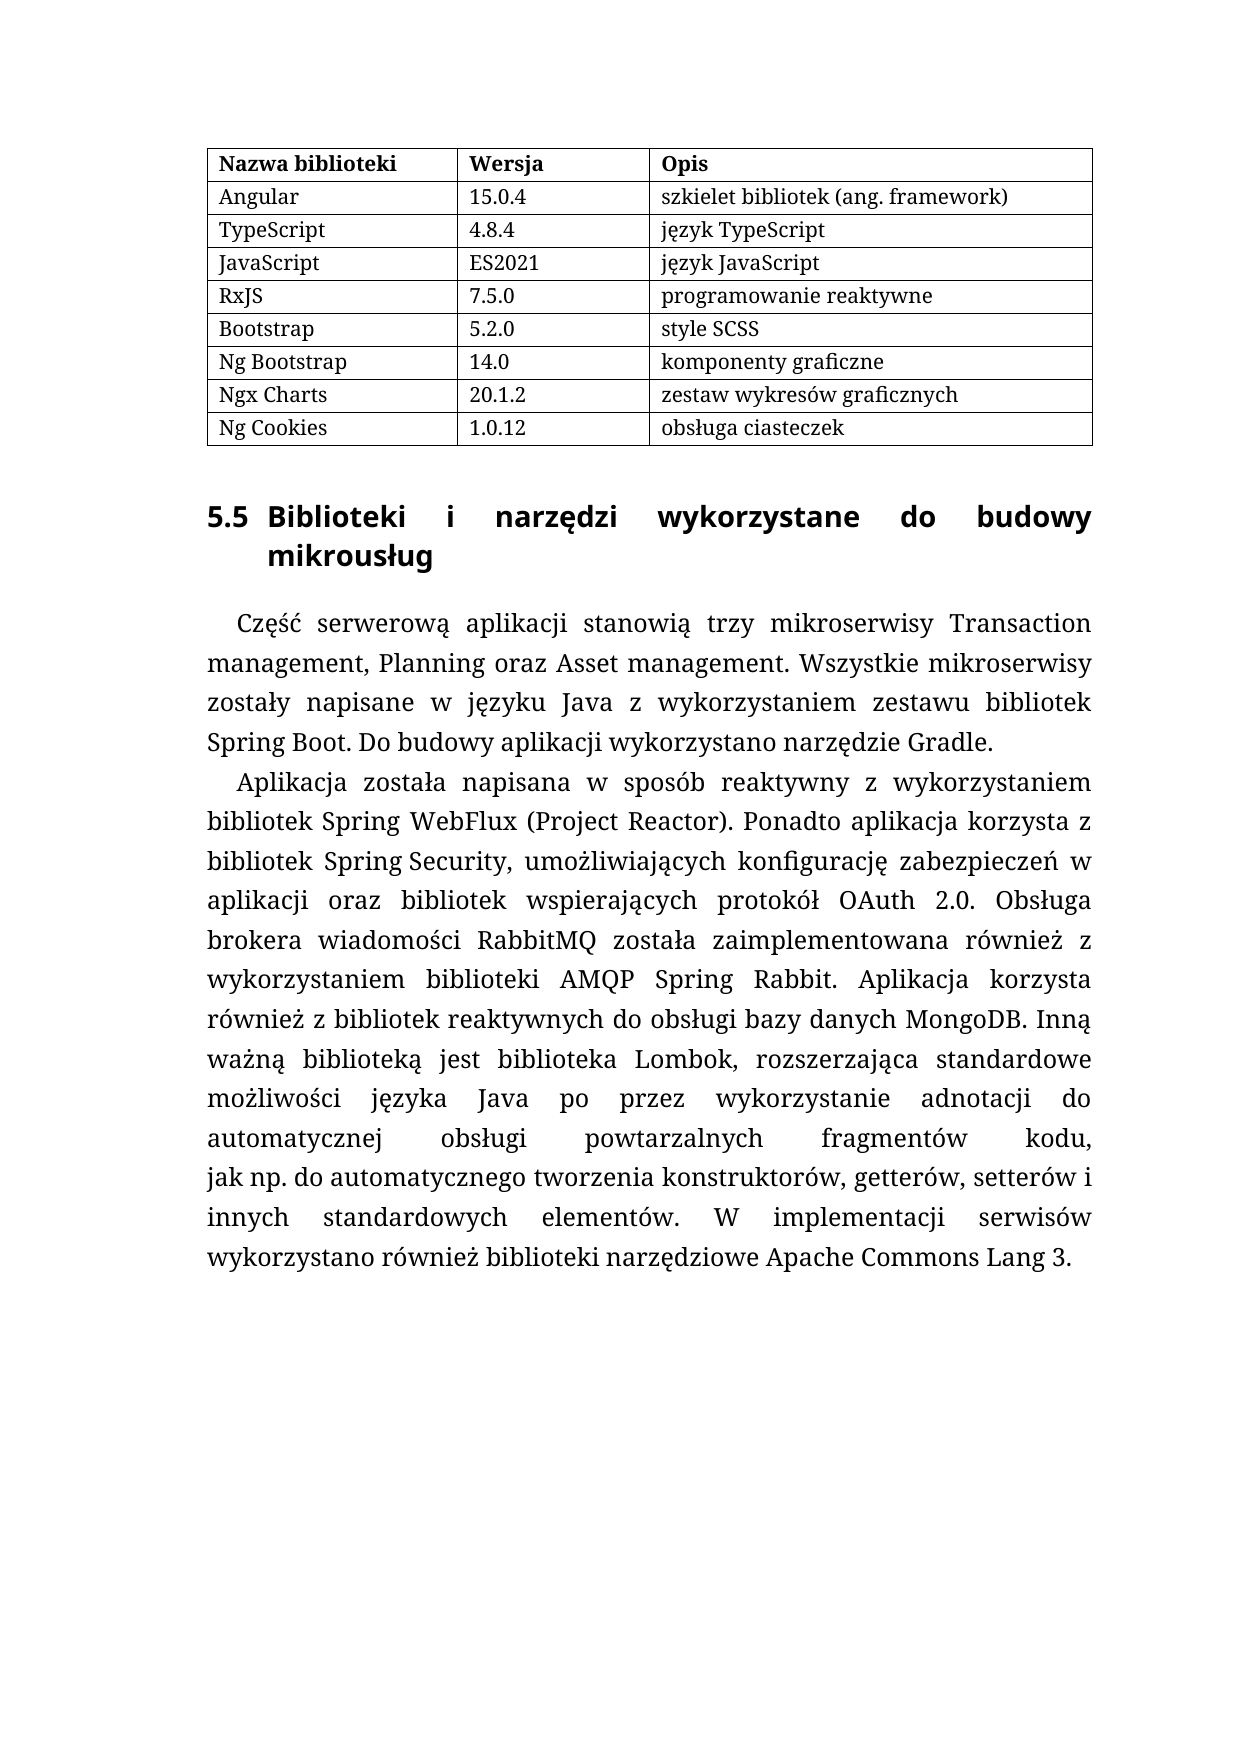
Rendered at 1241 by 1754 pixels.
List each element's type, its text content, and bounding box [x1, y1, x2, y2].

table_cell język JavaScript [650, 248, 1092, 280]
table_cell Ng Bootstrap [208, 347, 457, 379]
table_cell komponenty graficzne [650, 347, 1092, 379]
table_cell 1.0.12 [458, 413, 649, 445]
table_cell JavaScript [208, 248, 457, 280]
table_cell 14.0 [458, 347, 649, 379]
table_cell 20.1.2 [458, 380, 649, 412]
table_header Nazwa biblioteki [208, 149, 457, 181]
table_cell 5.2.0 [458, 314, 649, 346]
table_cell język TypeScript [650, 215, 1092, 247]
table_cell RxJS [208, 281, 457, 313]
text Aplikacja została napisana w sposób reaktywny z wykorzystaniem bibliotek Spring WebFlux (Project Reactor). Ponadto aplikacja korzysta z bibliotek Spring Security, umożliwiających konfigurację zabezpieczeń w aplikacji oraz bibliotek wspierających protokół OAuth 2.0. Obsługa brokera wiadomości RabbitMQ została zaimplementowana również z wykorzystaniem biblioteki AMQP Spring Rabbit. Aplikacja korzysta również z bibliotek reaktywnych do obsługi bazy danych MongoDB. Inną ważną biblioteką jest biblioteka Lombok, rozszerzająca standardowe możliwości języka Java po przez wykorzystanie adnotacji do automatycznej obsługi powtarzalnych fragmentów kodu, jak np. do automatycznego tworzenia konstruktorów, getterów, setterów i innych standardowych elementów. W implementacji serwisów wykorzystano również biblioteki narzędziowe Apache Commons Lang 3. [207, 759, 1092, 1273]
table_cell zestaw wykresów graficznych [650, 380, 1092, 412]
table_cell szkielet bibliotek (ang. framework) [650, 182, 1092, 214]
subtitle Biblioteki i narzędzi wykorzystane do budowy mikrousług [207, 496, 1092, 575]
table_cell style SCSS [650, 314, 1092, 346]
text Część serwerową aplikacji stanowią trzy mikroserwisy Transaction management, Planning oraz Asset management. Wszystkie mikroserwisy zostały napisane w języku Java z wykorzystaniem zestawu bibliotek Spring Boot. Do budowy aplikacji wykorzystano narzędzie Gradle. [207, 600, 1092, 759]
table_cell Ngx Charts [208, 380, 457, 412]
table_cell Bootstrap [208, 314, 457, 346]
table_cell Ng Cookies [208, 413, 457, 445]
table_header Opis [650, 149, 1092, 181]
table_cell 7.5.0 [458, 281, 649, 313]
table_header Wersja [458, 149, 649, 181]
table_cell 15.0.4 [458, 182, 649, 214]
table_cell 4.8.4 [458, 215, 649, 247]
table_cell obsługa ciasteczek [650, 413, 1092, 445]
table_cell TypeScript [208, 215, 457, 247]
table_cell programowanie reaktywne [650, 281, 1092, 313]
table_cell Angular [208, 182, 457, 214]
table_cell ES2021 [458, 248, 649, 280]
